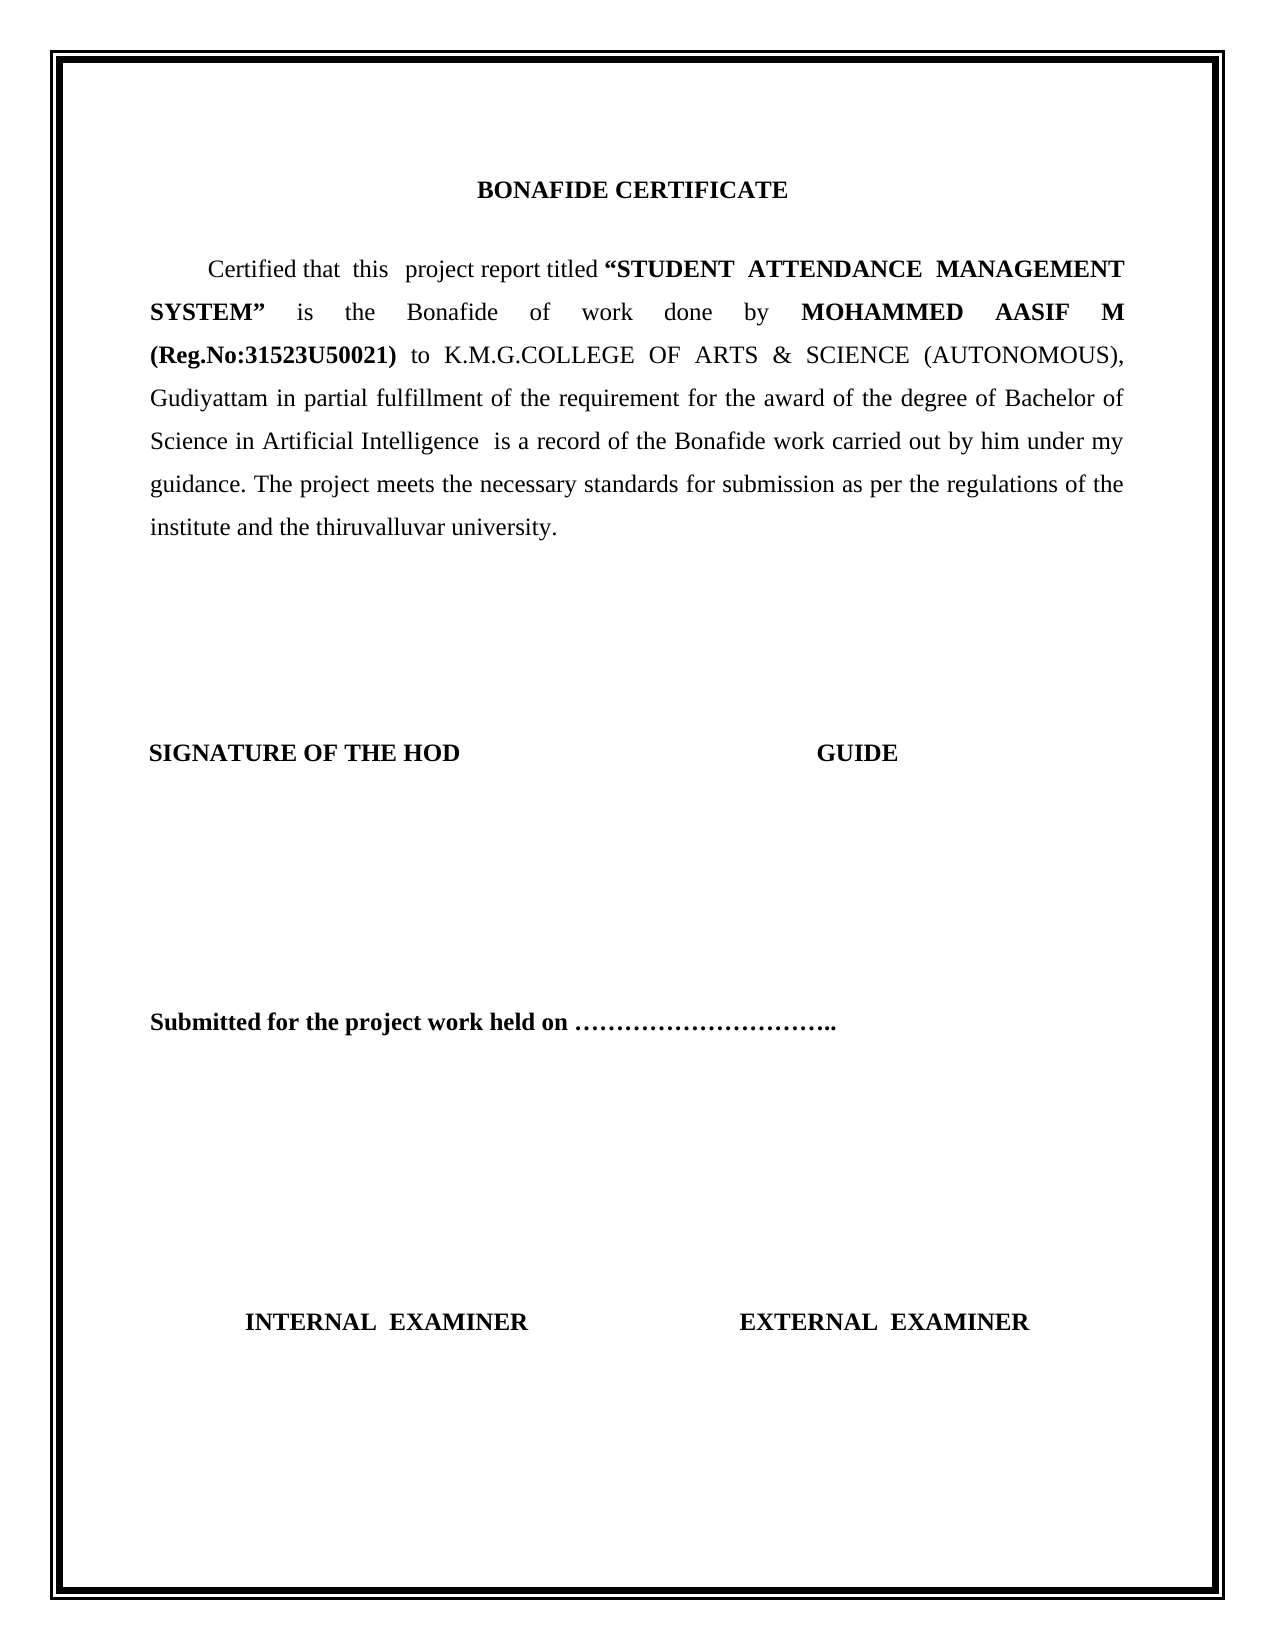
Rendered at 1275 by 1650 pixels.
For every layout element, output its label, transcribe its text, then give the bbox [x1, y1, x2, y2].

text INTERNAL EXAMINER EXTERNAL EXAMINER [149, 1307, 1125, 1336]
text SIGNATURE OF THE HOD GUIDE [148, 738, 1125, 767]
subtitle BONAFIDE CERTIFICATE [228, 175, 1037, 204]
text Submitted for the project work held on ………………………….. [150, 1007, 1125, 1036]
text Certified that this project report titled “STUDENT ATTENDANCE MANAGEMENT SYSTEM” is the Bonafide of work done by MOHAMMED AASIF M (Reg.No:31523U50021) to K.M.G.COLLEGE OF ARTS & SCIENCE (AUTONOMOUS), Gudiyattam in partial fulfillment of the requirement for the award of the degree of Bachelor of Science in Artificial Intelligence is a record of the Bonafide work carried out by him under my guidance. The project meets the necessary standards for submission as per the regulations of the institute and the thiruvalluvar university. [150, 254, 1125, 541]
